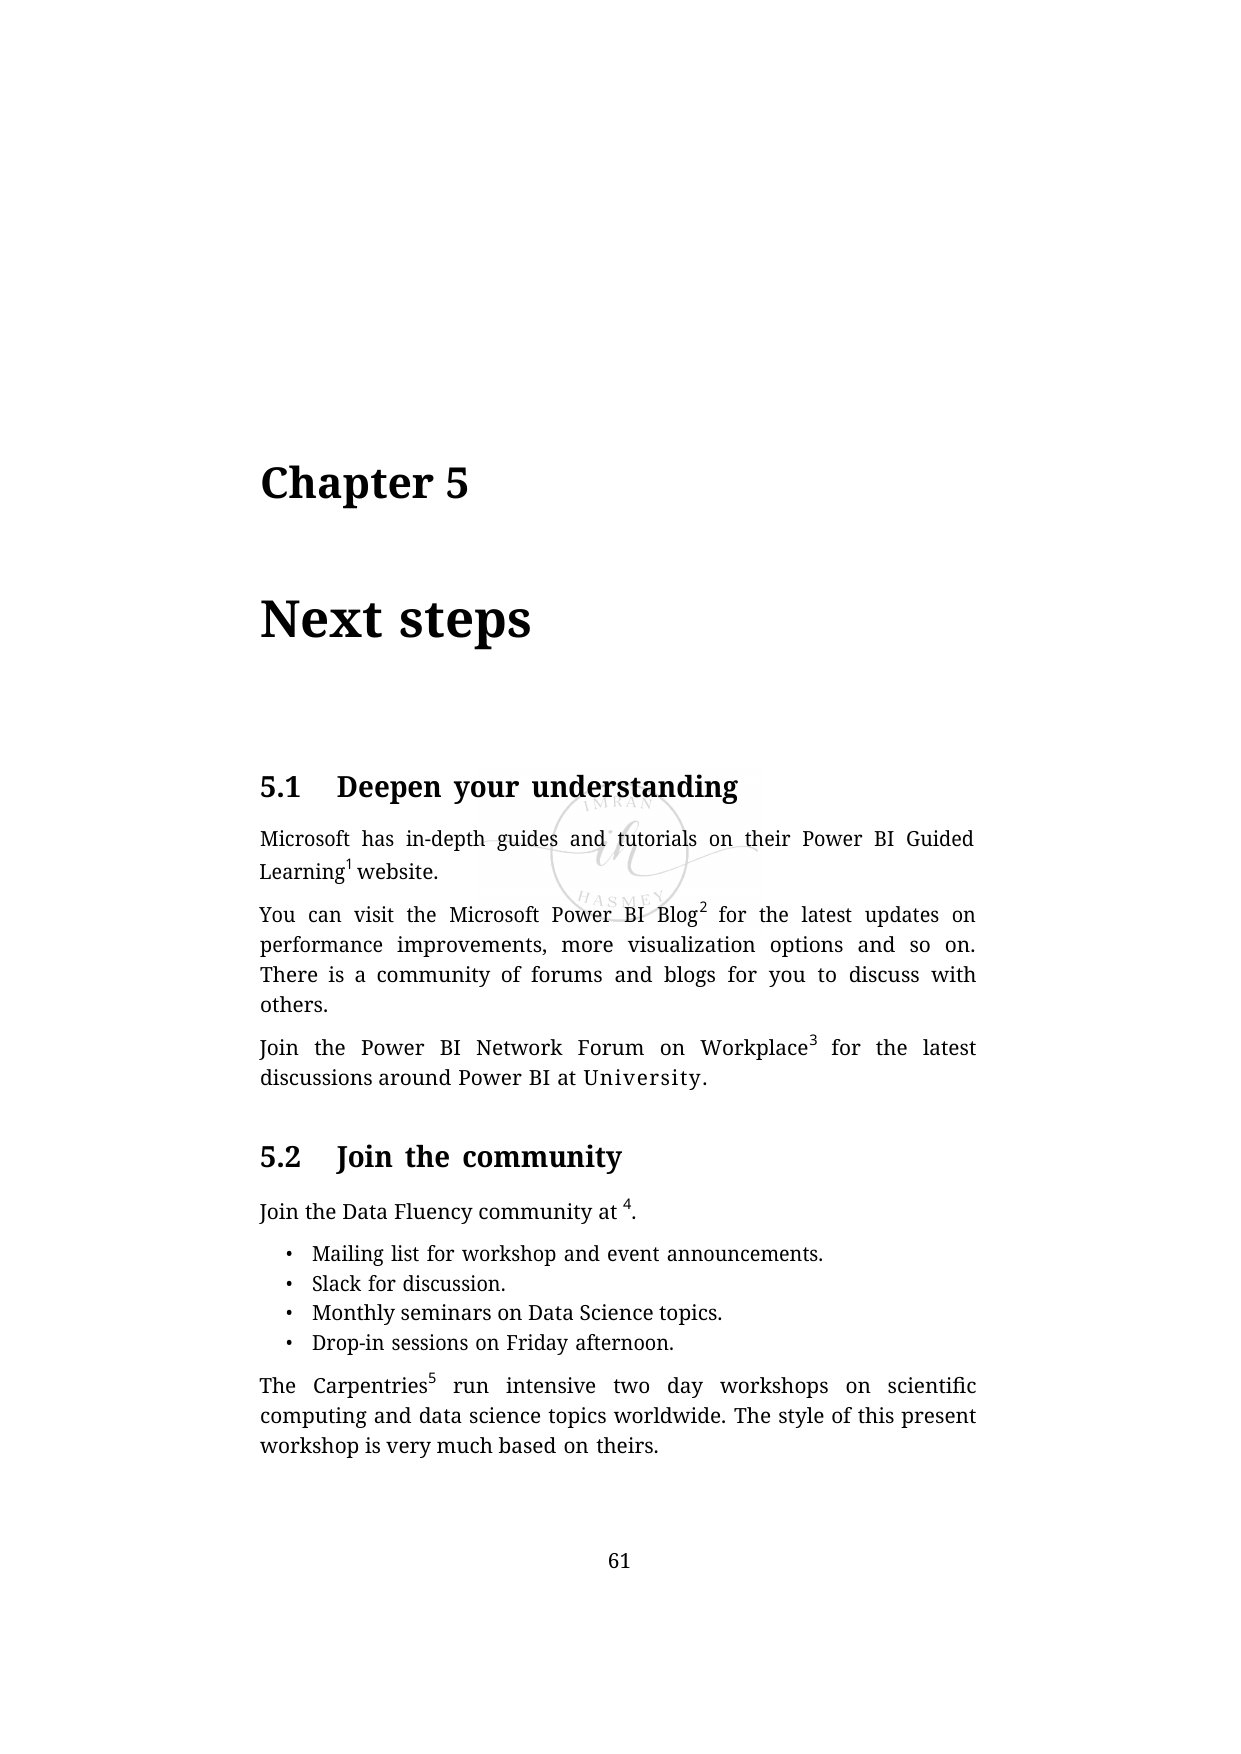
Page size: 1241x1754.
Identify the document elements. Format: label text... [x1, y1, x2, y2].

text Chapter 5 [260, 453, 1065, 511]
text The Carpentries5 run intensive two day workshops on scientific computing and data science topics worldwide. The style of this present workshop is very much based on theirs. [259, 1368, 977, 1459]
text Join the Power BI Network Forum on Workplace3 for the latest discussions around Power BI at University. [259, 1030, 976, 1092]
subtitle Join the community [260, 1136, 1065, 1176]
text Next steps [260, 583, 1065, 652]
subtitle Deepen your understanding [260, 766, 1065, 806]
list Drop-in sessions on Friday afternoon. [285, 1328, 1065, 1356]
list Slack for discussion. [285, 1269, 1065, 1297]
list Mailing list for workshop and event announcements. [285, 1239, 1065, 1268]
text Join the Data Fluency community at 4. [259, 1194, 1065, 1226]
list Monthly seminars on Data Science topics. [285, 1298, 1065, 1327]
text Microsoft has in-depth guides and tutorials on their Power BI Guided Learning1 website. [259, 824, 975, 885]
text You can visit the Microsoft Power BI Blog2 for the latest updates on performance improvements, more visualization options and so on. There is a community of forums and blogs for you to discuss with others. [259, 897, 976, 1018]
